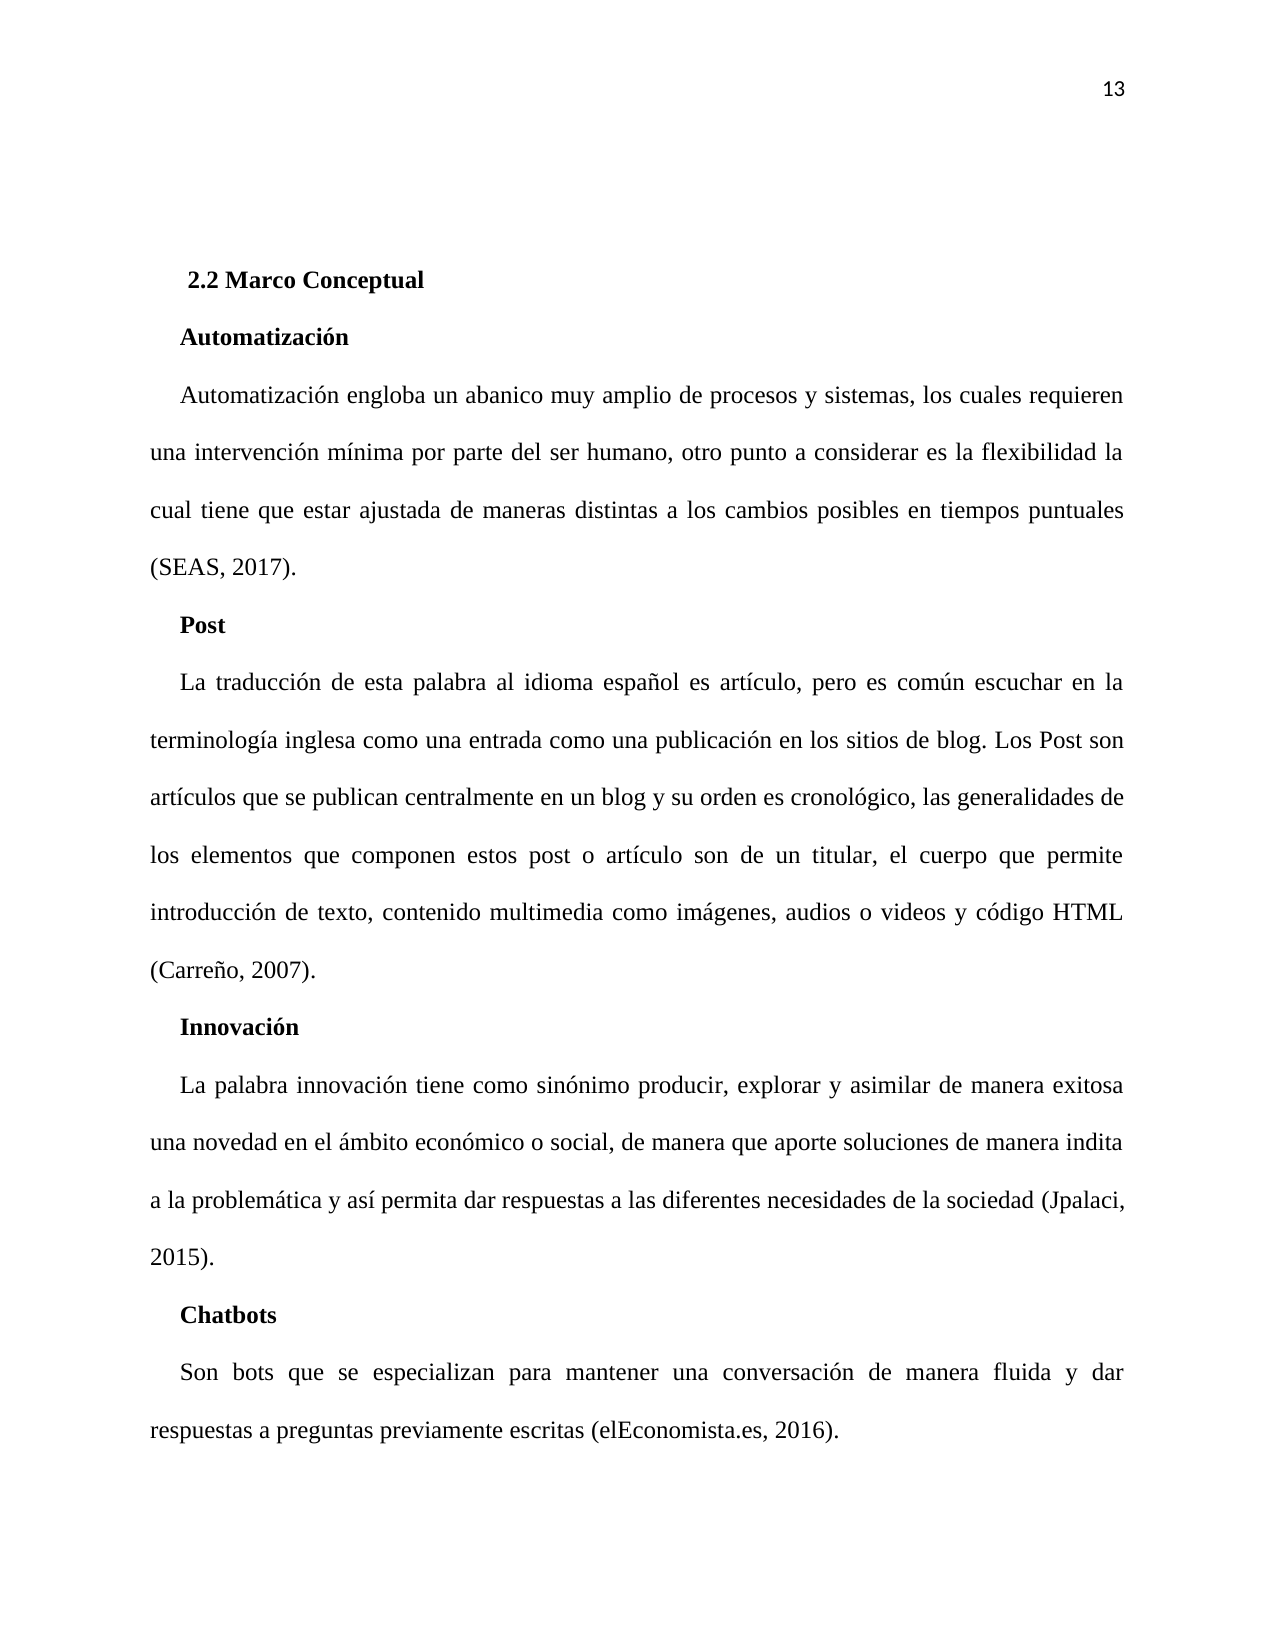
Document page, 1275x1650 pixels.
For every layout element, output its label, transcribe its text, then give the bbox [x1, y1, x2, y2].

text La palabra innovación tiene como sinónimo producir, explorar y asimilar de manera exitosa una novedad en el ámbito económico o social, de manera que aporte soluciones de manera indita a la problemática y así permita dar respuestas a las diferentes necesidades de la sociedad . [150, 1070, 1125, 1271]
text Post [150, 610, 1125, 639]
subtitle Marco Conceptual [187, 265, 1125, 294]
text Chatbots [150, 1300, 1125, 1329]
text Innovación [150, 1012, 1125, 1041]
text La traducción de esta palabra al idioma español es artículo, pero es común escuchar en la terminología inglesa como una entrada como una publicación en los sitios de blog. Los Post son artículos que se publican centralmente en un blog y su orden es cronológico, las generalidades de los elementos que componen estos post o artículo son de un titular, el cuerpo que permite introducción de texto, contenido multimedia como imágenes, audios o videos y código HTML . [150, 667, 1125, 984]
text Automatización engloba un abanico muy amplio de procesos y sistemas, los cuales requieren una intervención mínima por parte del ser humano, otro punto a considerar es la flexibilidad la cual tiene que estar ajustada de maneras distintas a los cambios posibles en tiempos puntuales . [150, 380, 1125, 581]
text Son bots que se especializan para mantener una conversación de manera fluida y dar respuestas a preguntas previamente escritas . [150, 1357, 1125, 1444]
text Automatización [150, 322, 1125, 351]
